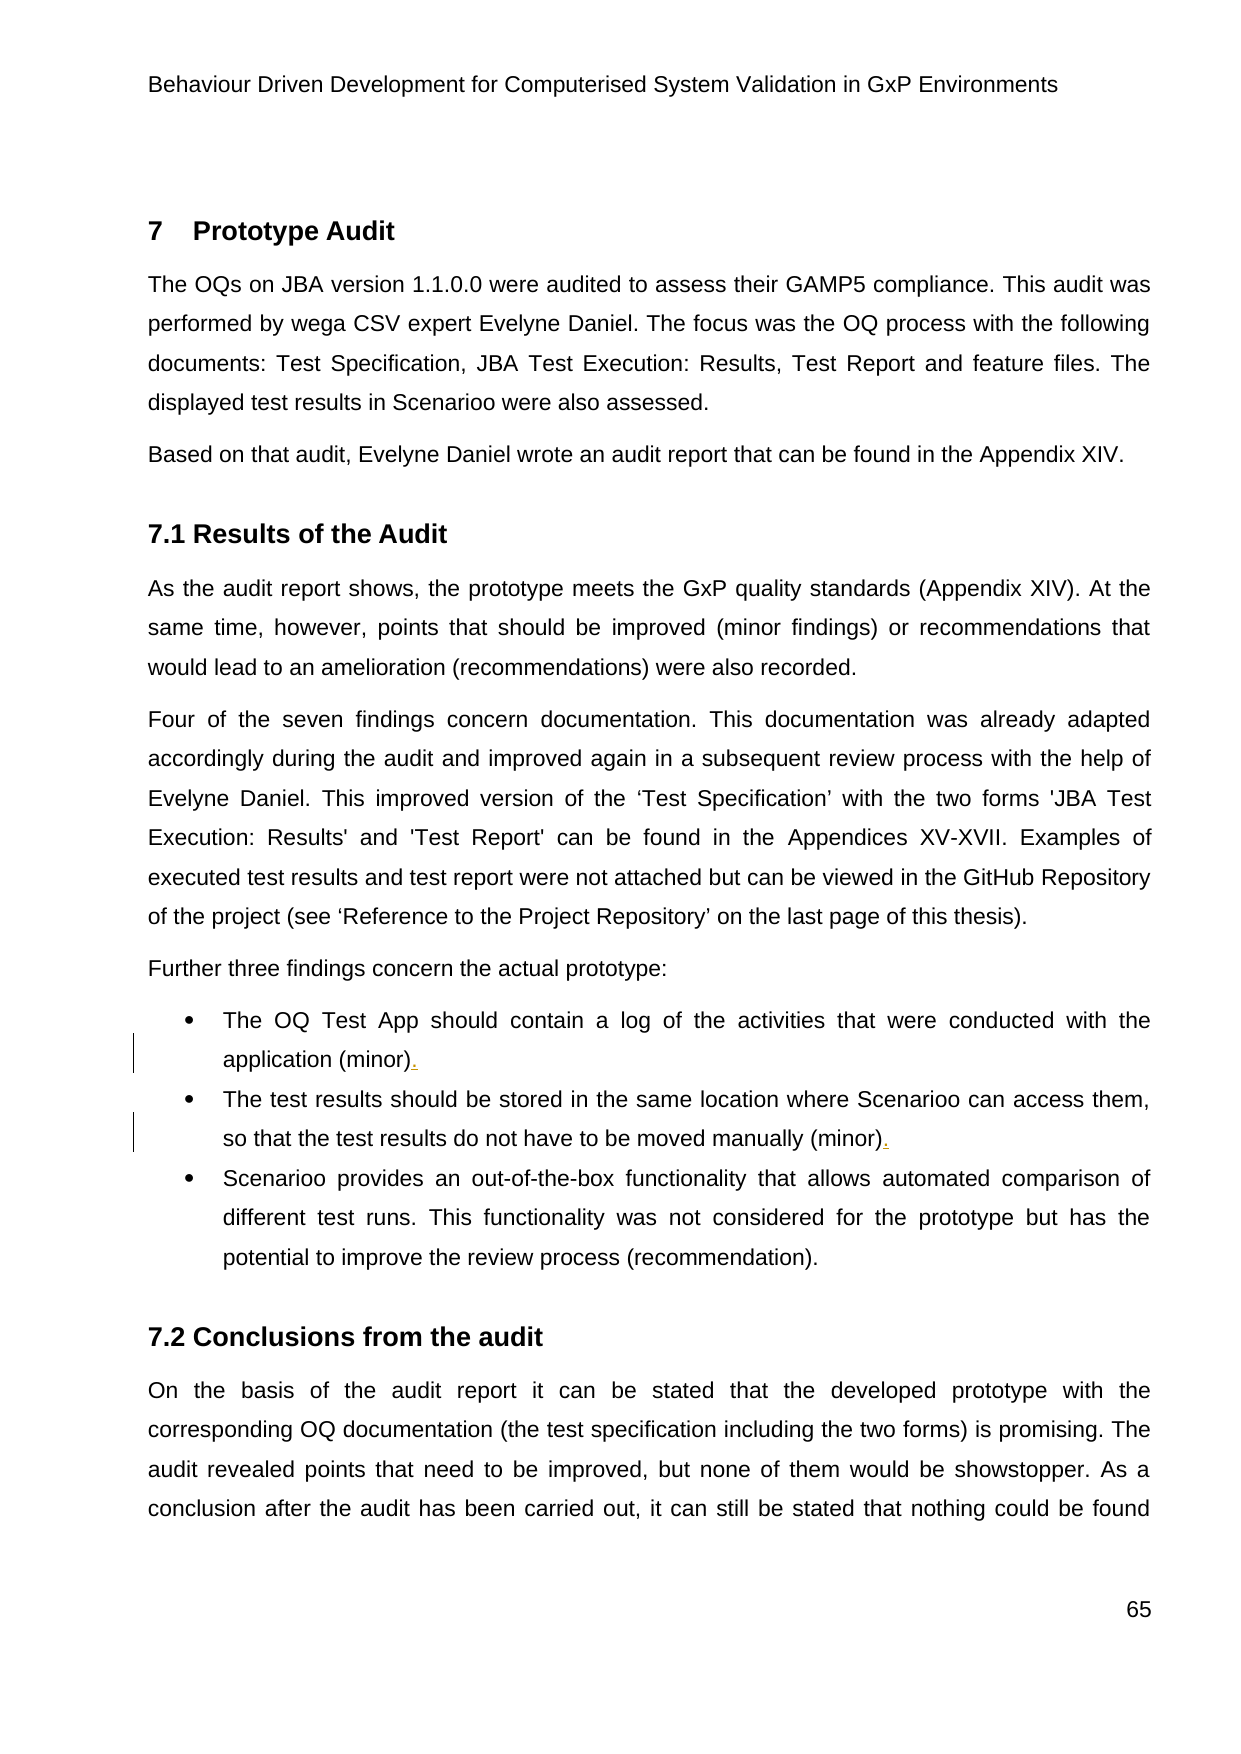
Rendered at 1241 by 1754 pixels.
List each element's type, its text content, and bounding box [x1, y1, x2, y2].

text Further three findings concern the actual prototype: [148, 955, 1152, 981]
subtitle Conclusions from the audit [148, 1321, 1152, 1352]
text Four of the seven findings concern documentation. This documentation was already adapted accordingly during the audit and improved again in a subsequent review process with the help of Evelyne Daniel. This improved version of the ‘Test Specification’ with the two forms 'JBA Test Execution: Results' and 'Test Report' can be found in the Appendices XV-XVII. Examples of executed test results and test report were not attached but can be viewed in the GitHub Repository of the project (see ‘Reference to the Project Repository’ on the last page of this thesis). [148, 706, 1152, 929]
list Scenarioo provides an out-of-the-box functionality that allows automated comparison of different test runs. This functionality was not considered for the prototype but has the potential to improve the review process (recommendation). [185, 1165, 1152, 1270]
text The OQs on JBA version 1.1.0.0 were audited to assess their GAMP5 compliance. This audit was performed by wega CSV expert Evelyne Daniel. The focus was the OQ process with the following documents: Test Specification, JBA Test Execution: Results, Test Report and feature files. The displayed test results in Scenarioo were also assessed. [148, 271, 1152, 416]
list The OQ Test App should contain a log of the activities that were conducted with the application (minor) [185, 1007, 1152, 1073]
text As the audit report shows, the prototype meets the GxP quality standards (Appendix XIV). At the same time, however, points that should be improved (minor findings) or recommendations that would lead to an amelioration (recommendations) were also recorded. [148, 574, 1152, 680]
text Based on that audit, Evelyne Daniel wrote an audit report that can be found in the Appendix XIV. [148, 441, 1152, 468]
list The test results should be stored in the same location where Scenarioo can access them, so that the test results do not have to be moved manually (minor) [185, 1086, 1152, 1152]
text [148, 1377, 1152, 1522]
subtitle Results of the Audit [148, 518, 1152, 549]
subtitle Prototype Audit [148, 215, 1152, 246]
